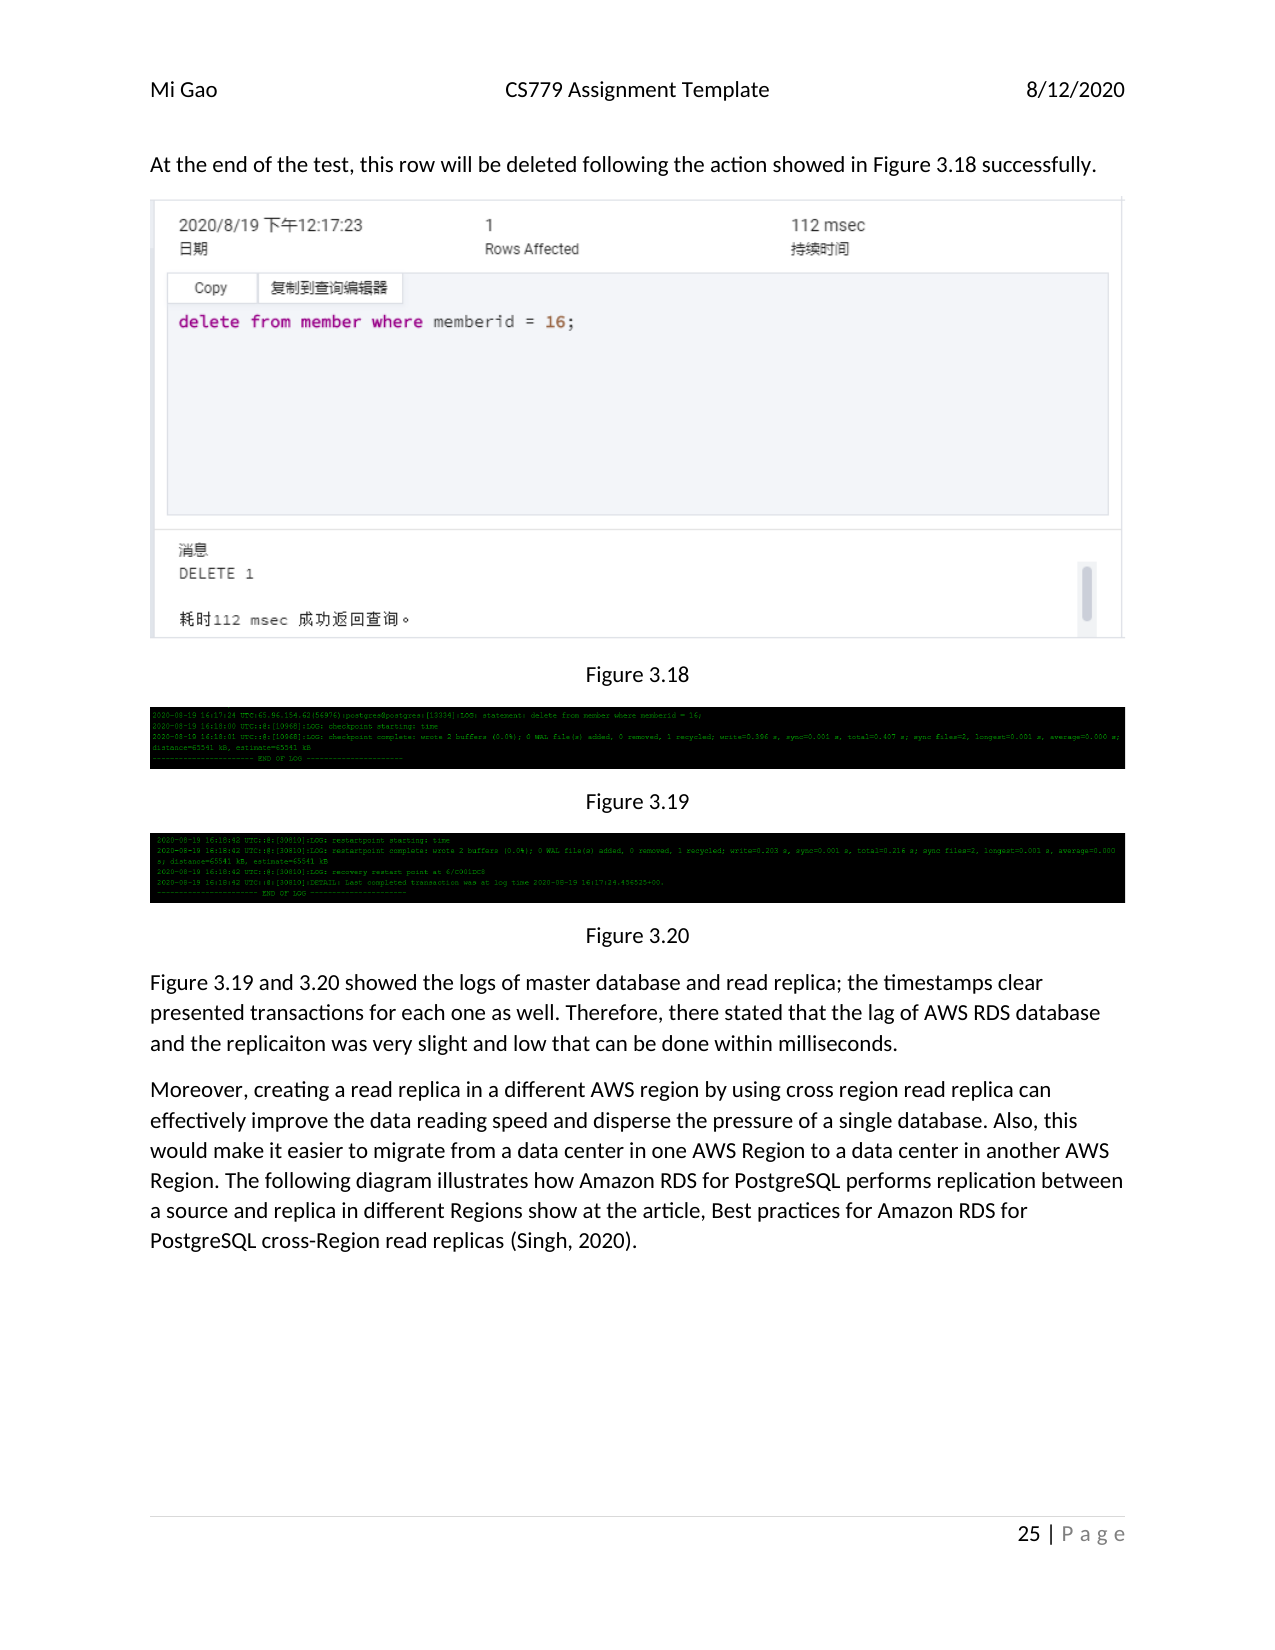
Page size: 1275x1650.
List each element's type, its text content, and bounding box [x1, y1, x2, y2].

picture [150, 707, 1125, 769]
picture [150, 833, 1125, 903]
text Moreover, creating a read replica in a different AWS region by using cross region read replica can effectively improve the data reading speed and disperse the pressure of a single database. Also, this would make it easier to migrate from a data center in one AWS Region to a data center in another AWS Region. The following diagram illustrates how Amazon RDS for PostgreSQL performs replication between a source and replica in different Regions show at the article, Best practices for Amazon RDS for PostgreSQL cross-Region read replicas (Singh, 2020). [150, 1076, 1125, 1255]
picture [150, 196, 1125, 642]
text Figure 3.18 [150, 660, 1125, 688]
text Figure 3.19 and 3.20 showed the logs of master database and read replica; the timestamps clear presented transactions for each one as well. Therefore, there stated that the lag of AWS RDS database and the replicaiton was very slight and low that can be done within milliseconds. [150, 968, 1125, 1057]
text At the end of the test, this row will be deleted following the action showed in Figure 3.18 successfully. [150, 150, 1125, 178]
text Figure 3.20 [150, 921, 1125, 949]
text Figure 3.19 [150, 787, 1125, 815]
